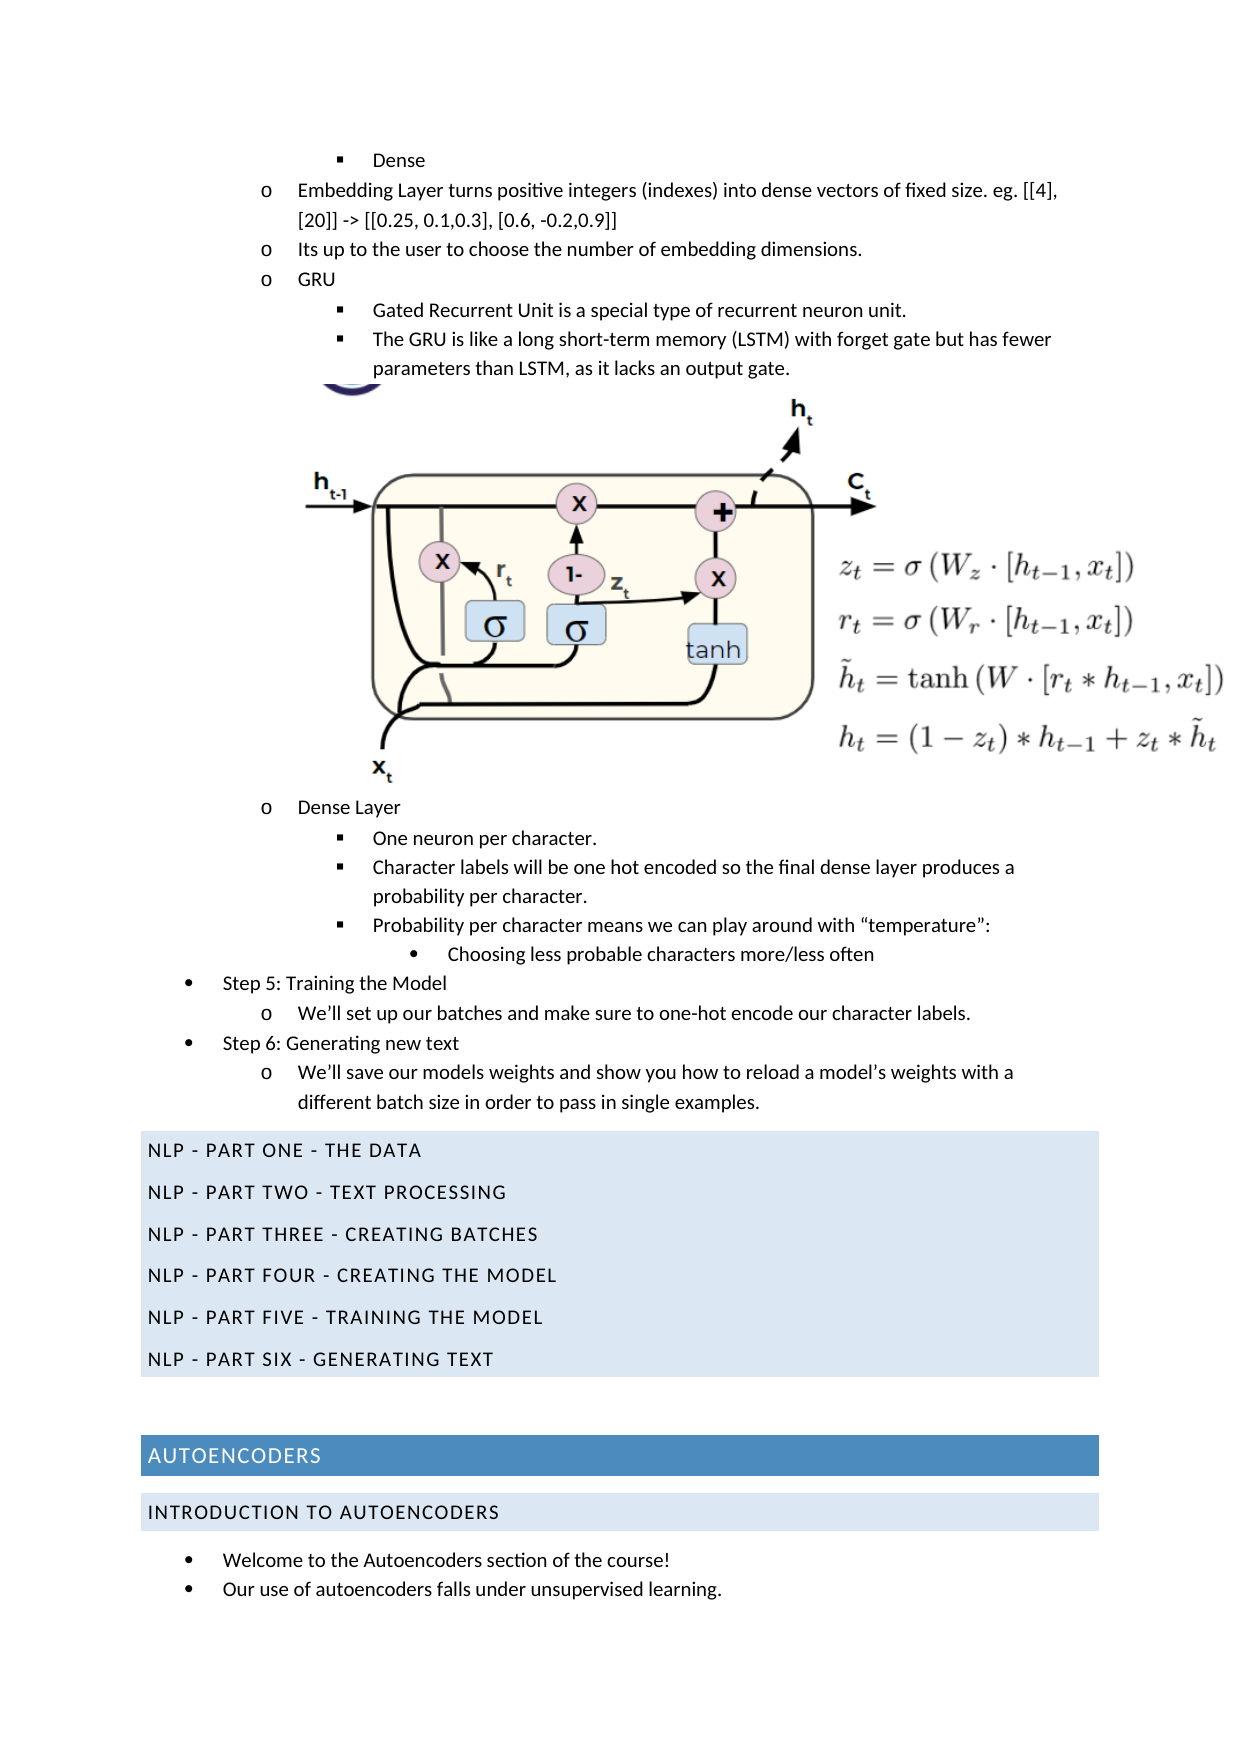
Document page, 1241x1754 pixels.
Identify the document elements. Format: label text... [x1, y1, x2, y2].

subtitle Introduction to Autoencoders [148, 1499, 1093, 1524]
subtitle NLP - Part Two - Text Processing [148, 1173, 1093, 1204]
list One neuron per character. [335, 825, 1093, 850]
list Dense [335, 148, 1093, 173]
subtitle NLP - Part Six - Generating Text [148, 1339, 1093, 1371]
list Probability per character means we can play around with “temperature”: [335, 912, 1093, 938]
list Embedding Layer turns positive integers (indexes) into dense vectors of fixed size. eg. [[4], [20]] -> [[0.25, 0.1,0.3], [0.6, -0.2,0.9]] [260, 177, 1093, 232]
list Welcome to the Autoencoders section of the course! [185, 1547, 1093, 1572]
list The GRU is like a long short-term memory (LSTM) with forget gate but has fewer parameters than LSTM, as it lacks an output gate. [335, 326, 1093, 381]
list Choosing less probable characters more/less often [410, 941, 1093, 967]
list We’ll save our models weights and show you how to reload a model’s weights with a different batch size in order to pass in single examples. [260, 1059, 1093, 1115]
picture [297, 384, 1241, 791]
list We’ll set up our batches and make sure to one-hot encode our character labels. [260, 1000, 1093, 1026]
list Our use of autoencoders falls under unsupervised learning. [185, 1576, 1093, 1601]
subtitle NLP - Part Five - Training the Model [148, 1298, 1093, 1329]
subtitle NLP - Part One - The Data [148, 1138, 1093, 1163]
list Step 6: Generating new text [185, 1030, 1093, 1056]
list Dense Layer [260, 794, 1093, 821]
list GRU [260, 267, 1093, 293]
subtitle AutoEncoders [148, 1442, 1093, 1470]
list Its up to the user to choose the number of embedding dimensions. [260, 236, 1093, 263]
list Character labels will be one hot encoded so the final dense layer produces a probability per character. [335, 854, 1093, 908]
list Step 5: Training the Model [185, 971, 1093, 996]
subtitle NLP - Part Three - Creating Batches [148, 1214, 1093, 1246]
subtitle NLP - Part Four - Creating the Model [148, 1256, 1093, 1288]
list Gated Recurrent Unit is a special type of recurrent neuron unit. [335, 297, 1093, 322]
